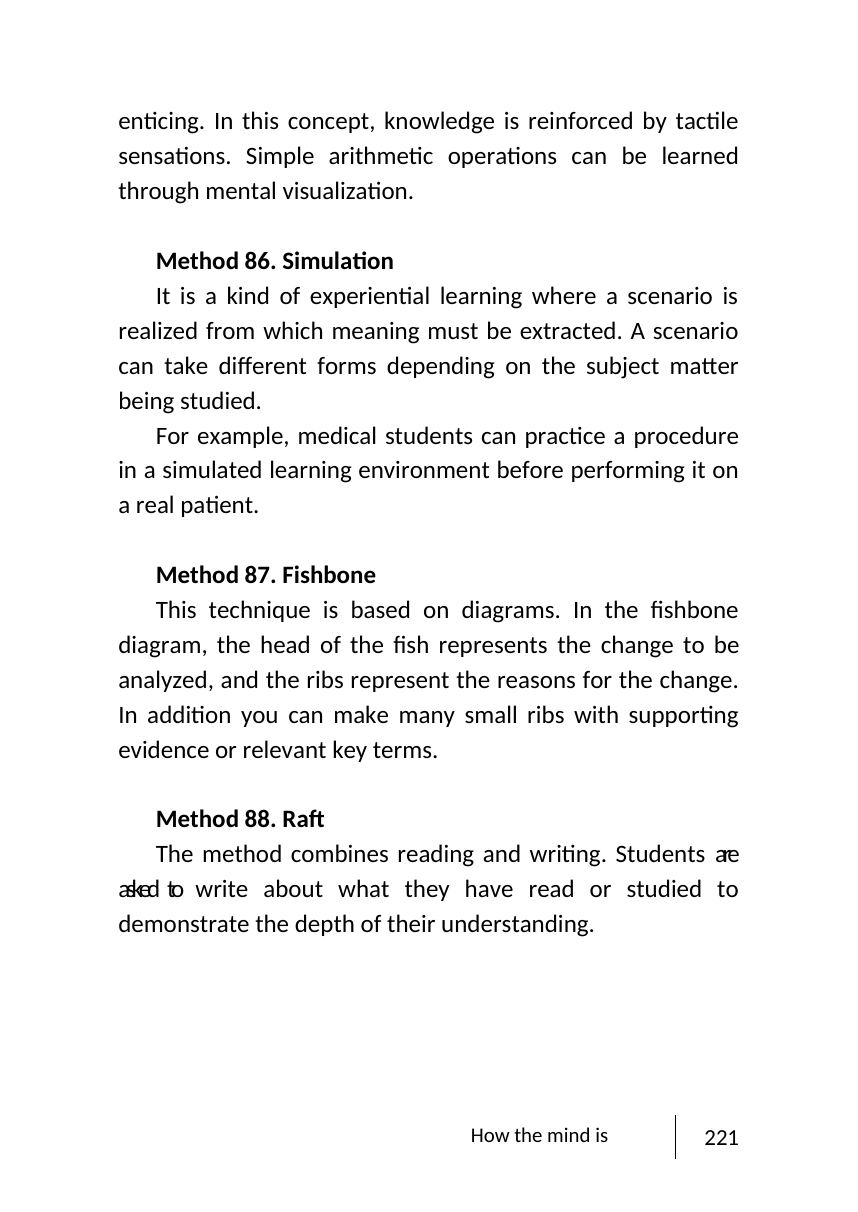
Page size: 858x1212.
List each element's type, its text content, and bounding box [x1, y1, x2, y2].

subtitle Method 88. Raft [156, 803, 751, 834]
text enticing. In this concept, knowledge is reinforced by tactile sensations. Simple arithmetic operations can be learned through mental visualization. [118, 105, 739, 206]
text The method combines reading and writing. Students are asked to write about what they have read or studied to demonstrate the depth of their understanding. [118, 838, 739, 939]
text For example, medical students can practice a procedure in a simulated learning environment before performing it on a real patient. [118, 420, 739, 519]
subtitle Method 87. Fishbone [156, 559, 751, 589]
text This technique is based on diagrams. In the fishbone diagram, the head of the fish represents the change to be analyzed, and the ribs represent the reasons for the change. In addition you can make many small ribs with supporting evidence or relevant key terms. [118, 594, 739, 764]
subtitle Method 86. Simulation [156, 245, 751, 276]
text It is a kind of experiential learning where a scenario is realized from which meaning must be extracted. A scenario can take different forms depending on the subject matter being studied. [118, 280, 739, 416]
